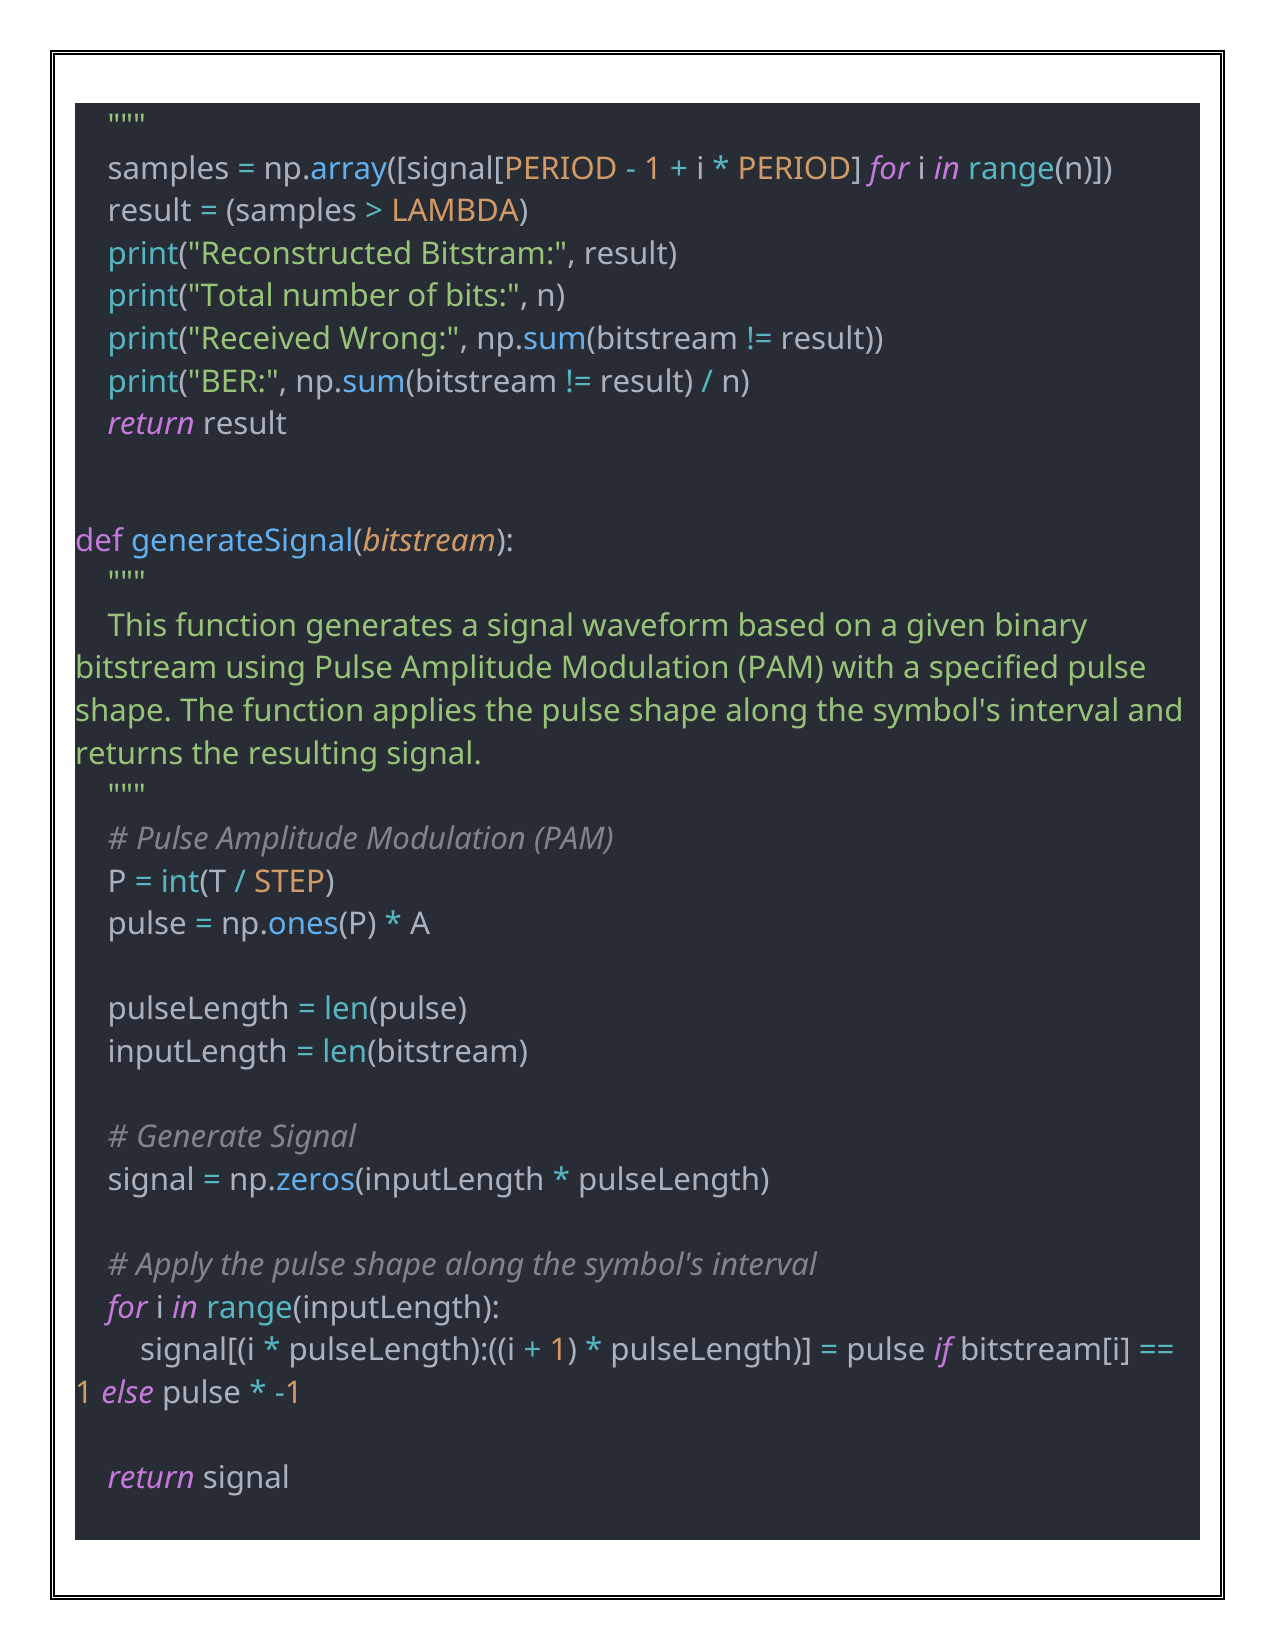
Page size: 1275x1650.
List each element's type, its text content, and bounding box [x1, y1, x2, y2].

text samples = np.array([signal[PERIOD - 1 + i * PERIOD] for i in range(n)]) [75, 146, 1200, 188]
text pulse = np.ones(P) * A [75, 901, 1200, 944]
text This function generates a signal waveform based on a given binary bitstream using Pulse Amplitude Modulation (PAM) with a specified pulse shape. The function applies the pulse shape along the symbol's interval and returns the resulting signal. [75, 603, 1200, 773]
text print("Total number of bits:", n) [75, 273, 1200, 316]
text for i in range(inputLength): [75, 1284, 1200, 1327]
text """ [75, 103, 1200, 146]
text # Generate Signal [75, 1114, 1200, 1157]
text print("Received Wrong:", np.sum(bitstream != result)) [75, 316, 1200, 359]
text pulseLength = len(pulse) [75, 986, 1200, 1029]
text signal[(i * pulseLength):((i + 1) * pulseLength)] = pulse if bitstream[i] == 1 else pulse * -1 [75, 1327, 1200, 1412]
text print("Reconstructed Bitstram:", result) [75, 231, 1200, 273]
text print("BER:", np.sum(bitstream != result) / n) [75, 359, 1200, 401]
text return signal [75, 1455, 1200, 1498]
text return result [75, 401, 1200, 444]
text """ [75, 773, 1200, 816]
text def generateSignal(bitstream): [75, 518, 1200, 560]
text P = int(T / STEP) [75, 858, 1200, 901]
text # Apply the pulse shape along the symbol's interval [75, 1242, 1200, 1284]
text inputLength = len(bitstream) [75, 1029, 1200, 1072]
text """ [75, 560, 1200, 603]
text # Pulse Amplitude Modulation (PAM) [75, 816, 1200, 858]
text signal = np.zeros(inputLength * pulseLength) [75, 1157, 1200, 1199]
text result = (samples > LAMBDA) [75, 188, 1200, 231]
